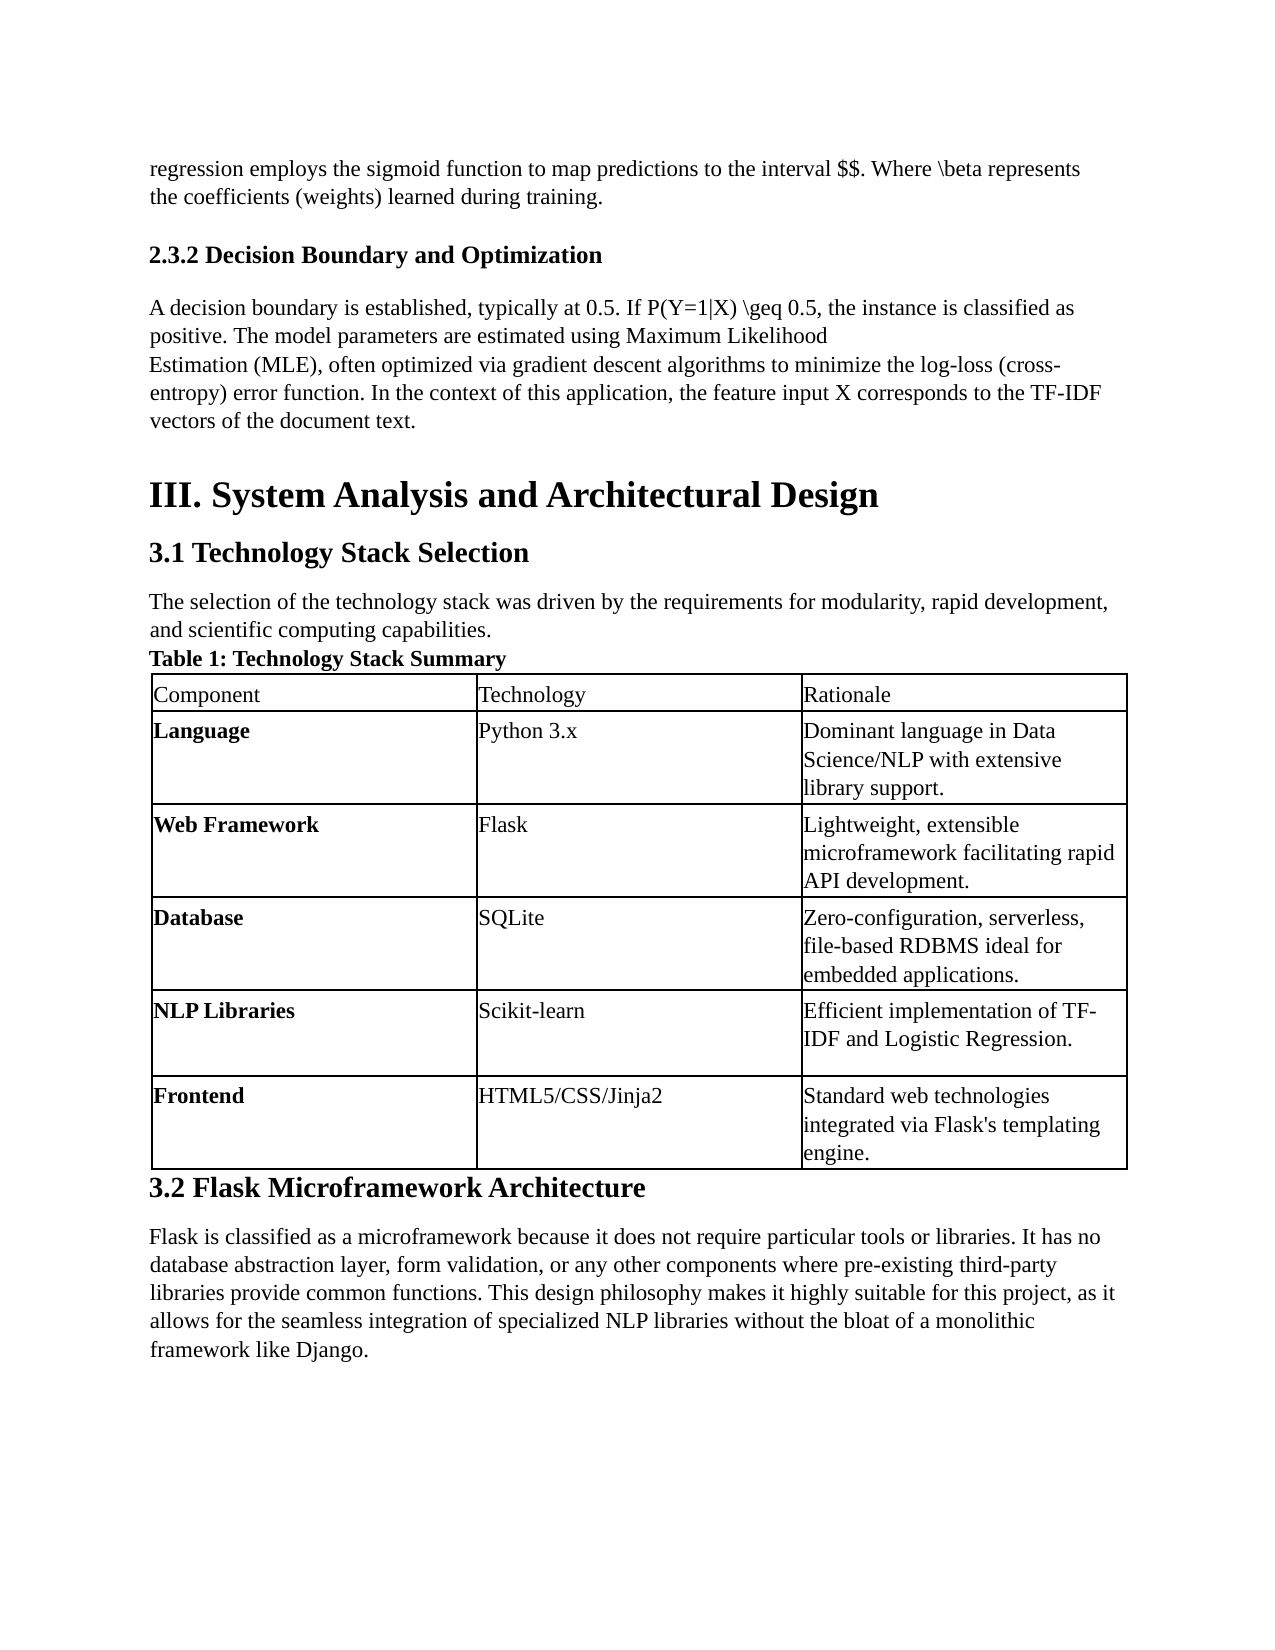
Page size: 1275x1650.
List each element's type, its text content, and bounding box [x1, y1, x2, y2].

table_header Rationale [803, 675, 1126, 709]
table_cell Language [153, 712, 476, 803]
table_cell Lightweight, extensible microframework facilitating rapid API development. [803, 805, 1126, 896]
table_cell Zero-configuration, serverless, file-based RDBMS ideal for embedded applications. [803, 898, 1126, 989]
table_cell NLP Libraries [153, 991, 476, 1074]
table_cell Web Framework [153, 805, 476, 896]
subtitle III. System Analysis and Architectural Design [148, 472, 1124, 516]
table_cell SQLite [478, 898, 801, 989]
table_cell Scikit-learn [478, 991, 801, 1074]
table_header Component [153, 675, 476, 709]
text A decision boundary is established, typically at 0.5. If P(Y=1|X) \geq 0.5, the instance is classified as positive. The model parameters are estimated using Maximum Likelihood [148, 294, 1124, 349]
table_cell Database [153, 898, 476, 989]
table_cell Flask [478, 805, 801, 896]
table_header Technology [478, 675, 801, 709]
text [148, 155, 1093, 210]
table_cell Python 3.x [478, 712, 801, 803]
table_cell Frontend [153, 1077, 476, 1168]
text Flask is classified as a microframework because it does not require particular tools or libraries. It has no database abstraction layer, form validation, or any other components where pre-existing third-party libraries provide common functions. This design philosophy makes it highly suitable for this project, as it allows for the seamless integration of specialized NLP libraries without the bloat of a monolithic framework like Django. [148, 1223, 1124, 1362]
table_cell Standard web technologies integrated via Flask's templating engine. [803, 1077, 1126, 1168]
table_cell Dominant language in Data Science/NLP with extensive library support. [803, 712, 1126, 803]
subtitle 3.2 Flask Microframework Architecture [148, 1170, 1124, 1203]
table_cell HTML5/CSS/Jinja2 [478, 1077, 801, 1168]
subtitle 3.1 Technology Stack Selection [148, 535, 1124, 568]
text The selection of the technology stack was driven by the requirements for modularity, rapid development, and scientific computing capabilities. [148, 588, 1124, 643]
text Table 1: Technology Stack Summary [148, 645, 1124, 671]
subtitle 2.3.2 Decision Boundary and Optimization [148, 240, 1124, 269]
text Estimation (MLE), often optimized via gradient descent algorithms to minimize the log-loss (cross-entropy) error function. In the context of this application, the feature input X corresponds to the TF-IDF vectors of the document text. [148, 351, 1124, 433]
table_cell Efficient implementation of TF-IDF and Logistic Regression. [803, 991, 1126, 1074]
